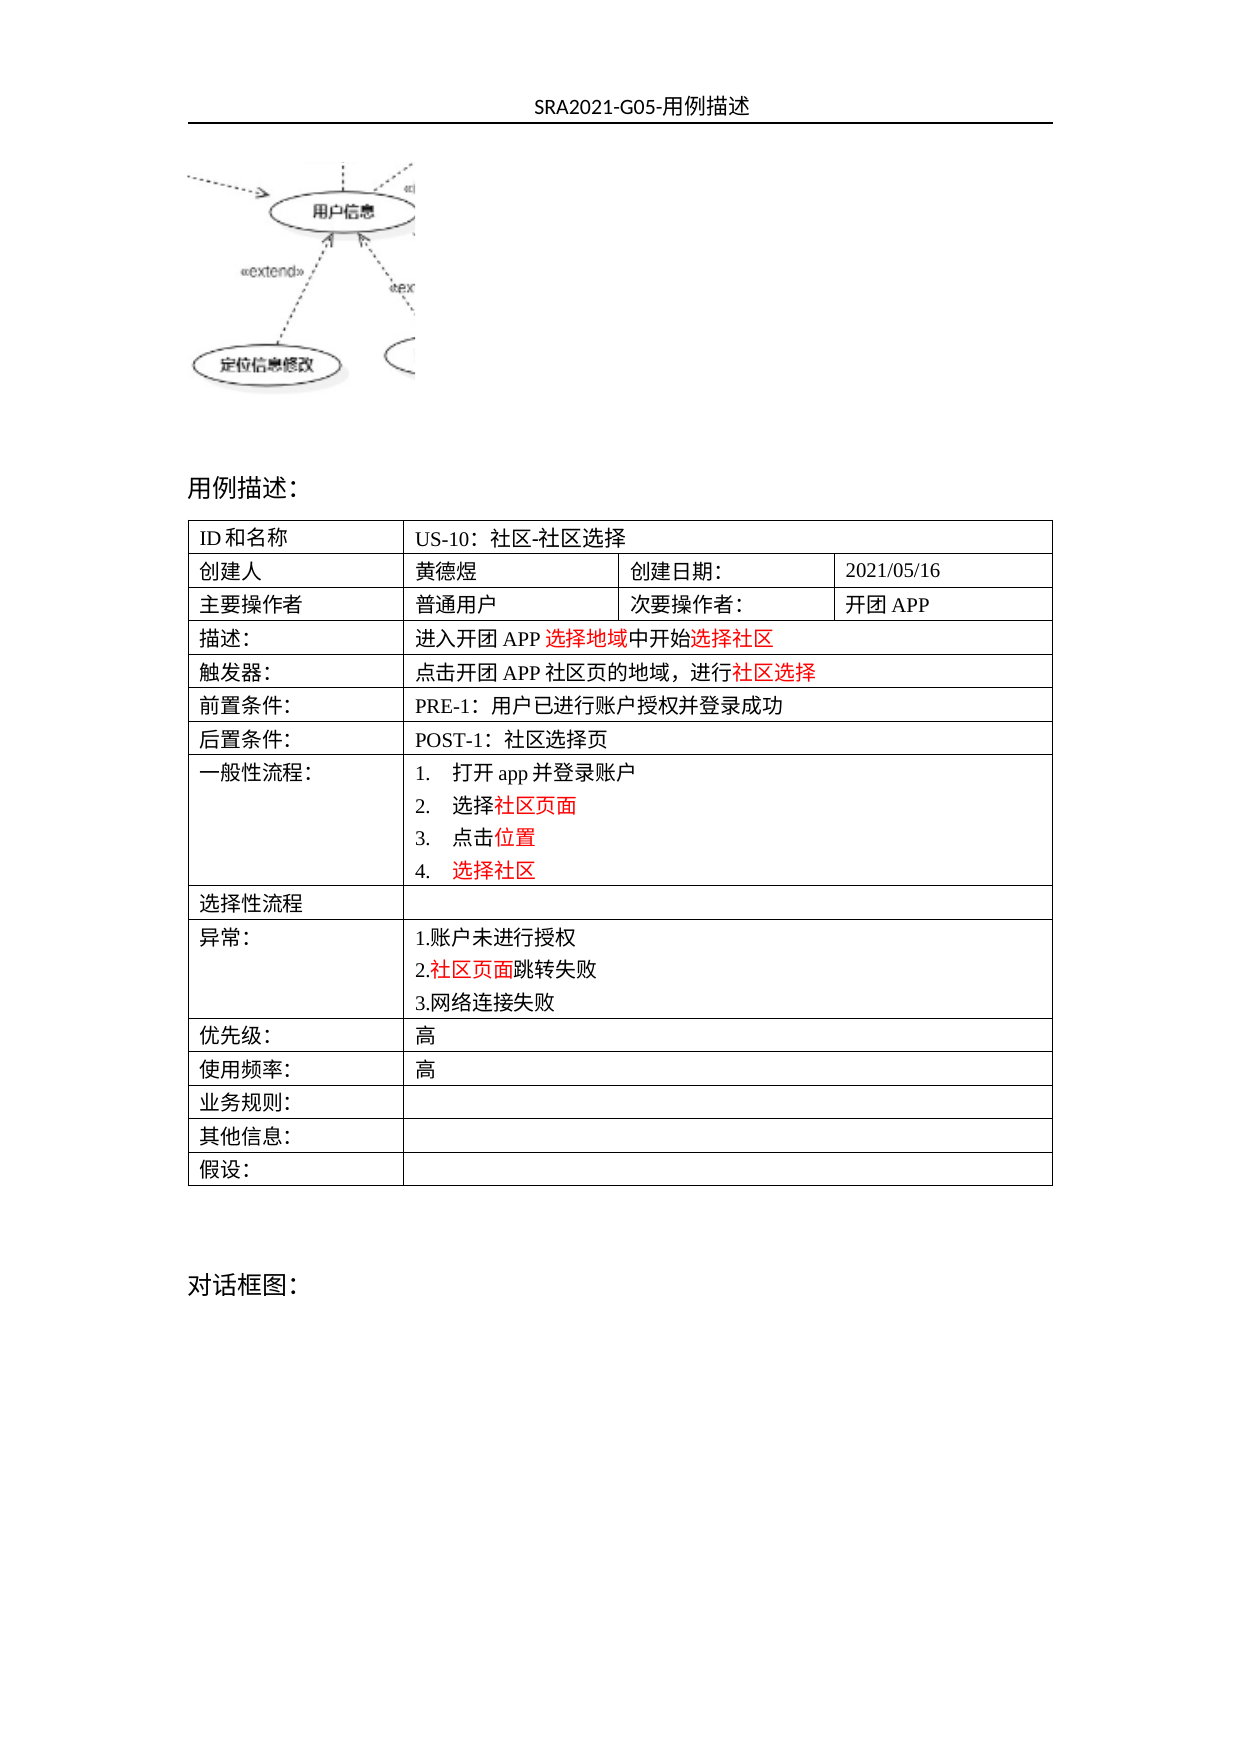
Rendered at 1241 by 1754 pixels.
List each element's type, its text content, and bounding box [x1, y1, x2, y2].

table_cell 点击开团APP社区页的地域，进行社区选择 [404, 655, 1052, 687]
table_cell 高 [404, 1019, 1052, 1051]
table_cell 创建日期： [619, 554, 834, 587]
picture [187, 162, 415, 401]
text 用例描述： [187, 454, 1053, 519]
table_cell 主要操作者 [189, 588, 403, 620]
table_cell 后置条件： [189, 722, 403, 754]
table_cell 一般性流程： [189, 755, 403, 885]
text 对话框图： [187, 1251, 1053, 1316]
table_cell 进入开团APP选择地域中开始选择社区 [404, 621, 1052, 654]
table_cell 黄德煜 [404, 554, 618, 587]
table_cell 前置条件： [189, 688, 403, 721]
table_cell 创建人 [189, 554, 403, 587]
table_cell 异常： [189, 920, 403, 1017]
table_cell PRE-1：用户已进行账户授权并登录成功 [404, 688, 1052, 721]
table_cell [404, 1119, 1052, 1152]
table_cell 高 [404, 1052, 1052, 1084]
table_cell 1.账户未进行授权 2.社区页面跳转失败 3.网络连接失败 [404, 920, 1052, 1017]
table_header ID和名称 [189, 521, 403, 553]
table_cell 优先级： [189, 1019, 403, 1051]
table_cell [404, 1086, 1052, 1118]
table_cell 业务规则： [189, 1086, 403, 1118]
table_cell 普通用户 [404, 588, 618, 620]
table_cell 其他信息： [189, 1119, 403, 1152]
table_cell 触发器： [189, 655, 403, 687]
table_cell 假设： [189, 1153, 403, 1185]
table_cell POST-1：社区选择页 [404, 722, 1052, 754]
table_cell [404, 1153, 1052, 1185]
table_header US-10：社区-社区选择 [404, 521, 1052, 553]
table_cell 2021/05/16 [835, 554, 1052, 587]
table_cell 描述： [189, 621, 403, 654]
table_cell [404, 886, 1052, 919]
table_cell 次要操作者： [619, 588, 834, 620]
table_cell 开团APP [835, 588, 1052, 620]
table_cell 使用频率： [189, 1052, 403, 1084]
table_cell 选择性流程 [189, 886, 403, 919]
table_cell 打开app并登录账户 选择社区页面 点击位置 选择社区 [404, 755, 1052, 885]
